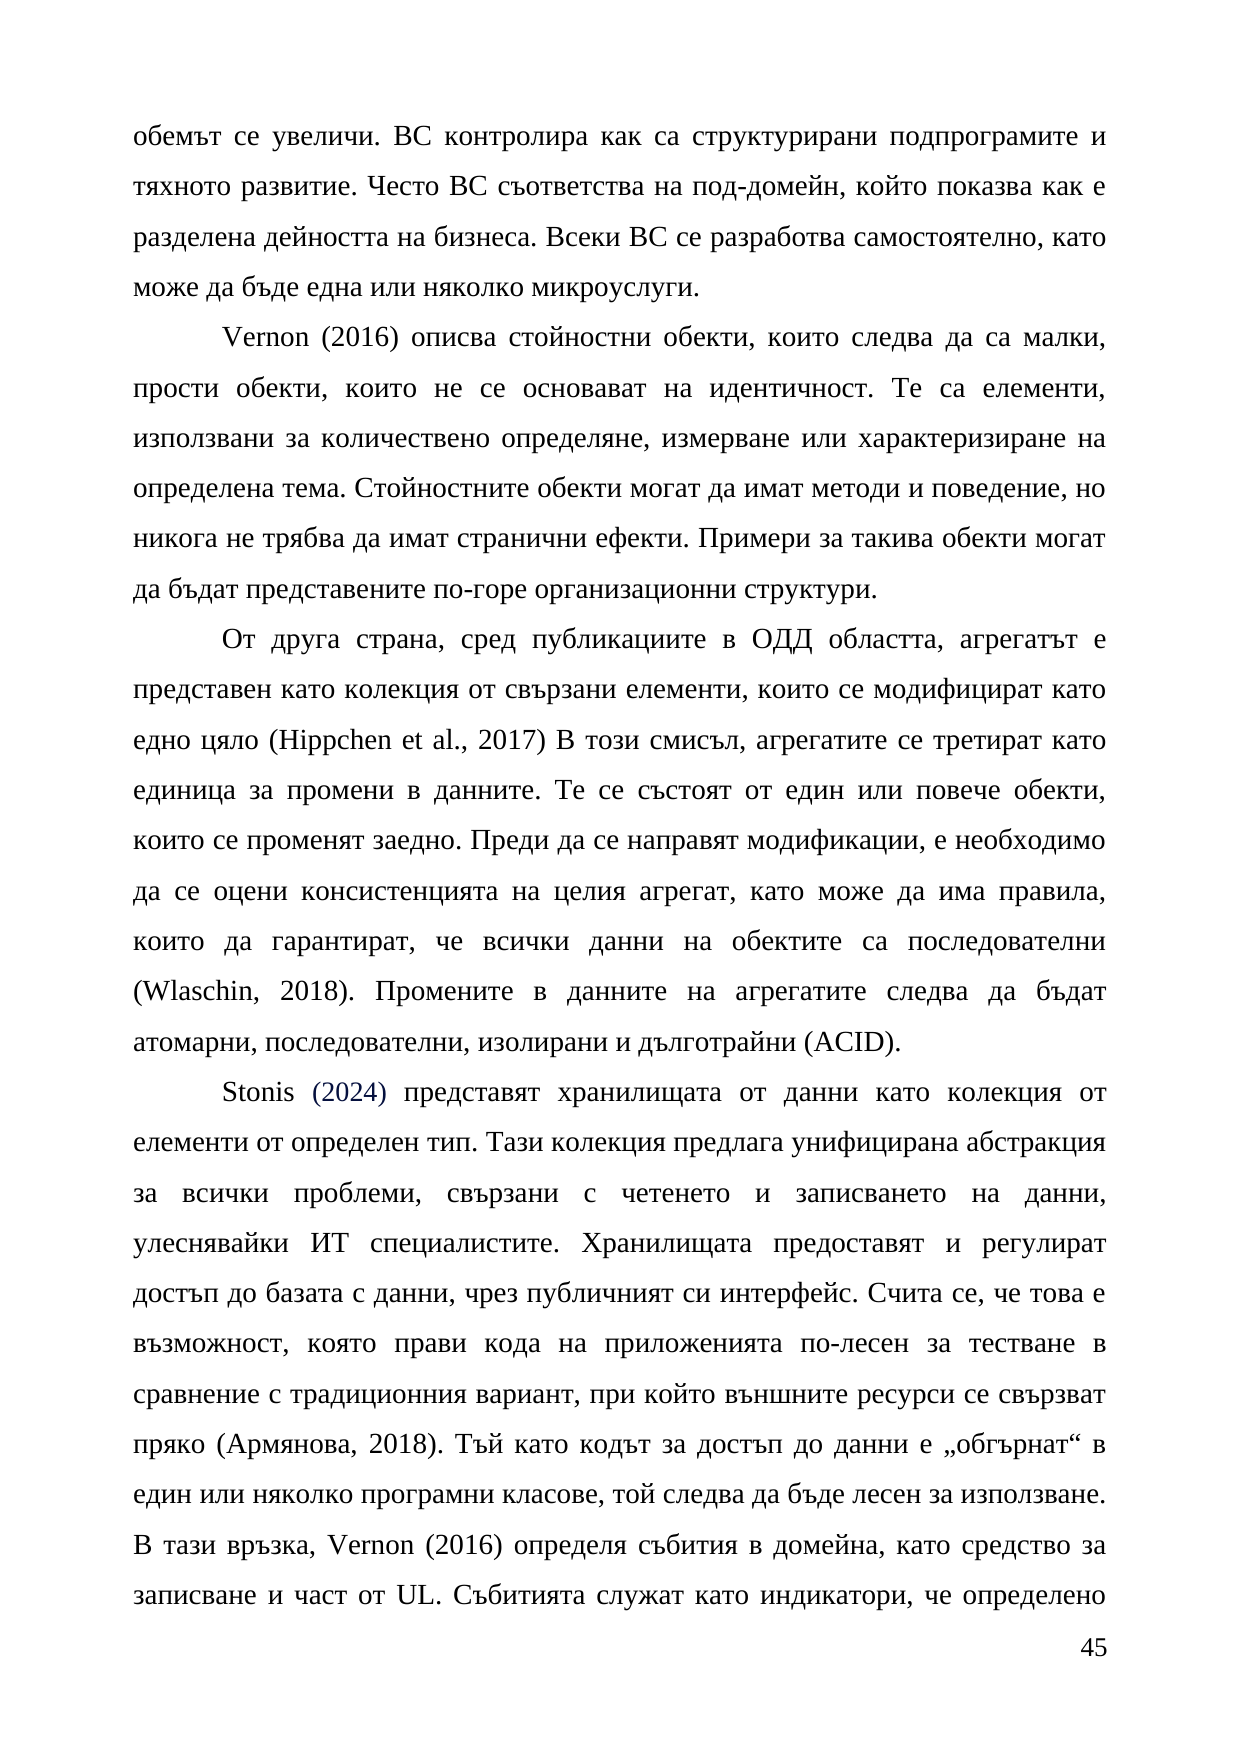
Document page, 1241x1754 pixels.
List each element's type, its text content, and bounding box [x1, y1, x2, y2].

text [133, 118, 1107, 303]
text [133, 1074, 1107, 1611]
text Vernon (2016) описва стойностни обекти, които следва да са малки, прости обекти, които не се основават на идентичност. Те са елементи, използвани за количествено определяне, измерване или характеризиране на определена тема. Стойностните обекти могат да имат методи и поведение, но никога не трябва да имат странични ефекти. Примери за такива обекти могат да бъдат представените по-горе организационни структури. [133, 319, 1107, 604]
text От друга страна, сред публикациите в ОДД областта, агрегатът е представен като колекция от свързани елементи, които се модифицират като едно цяло (Hippchen et al., 2017) В този смисъл, агрегатите се третират като единица за промени в данните. Те се състоят от един или повече обекти, които се променят заедно. Преди да се направят модификации, е необходимо да се оцени консистенцията на целия агрегат, като може да има правила, които да гарантират, че всички данни на обектите са последователни (Wlaschin, 2018). Промените в данните на агрегатите следва да бъдат атомарни, последователни, изолирани и дълготрайни (ACID). [133, 621, 1107, 1057]
